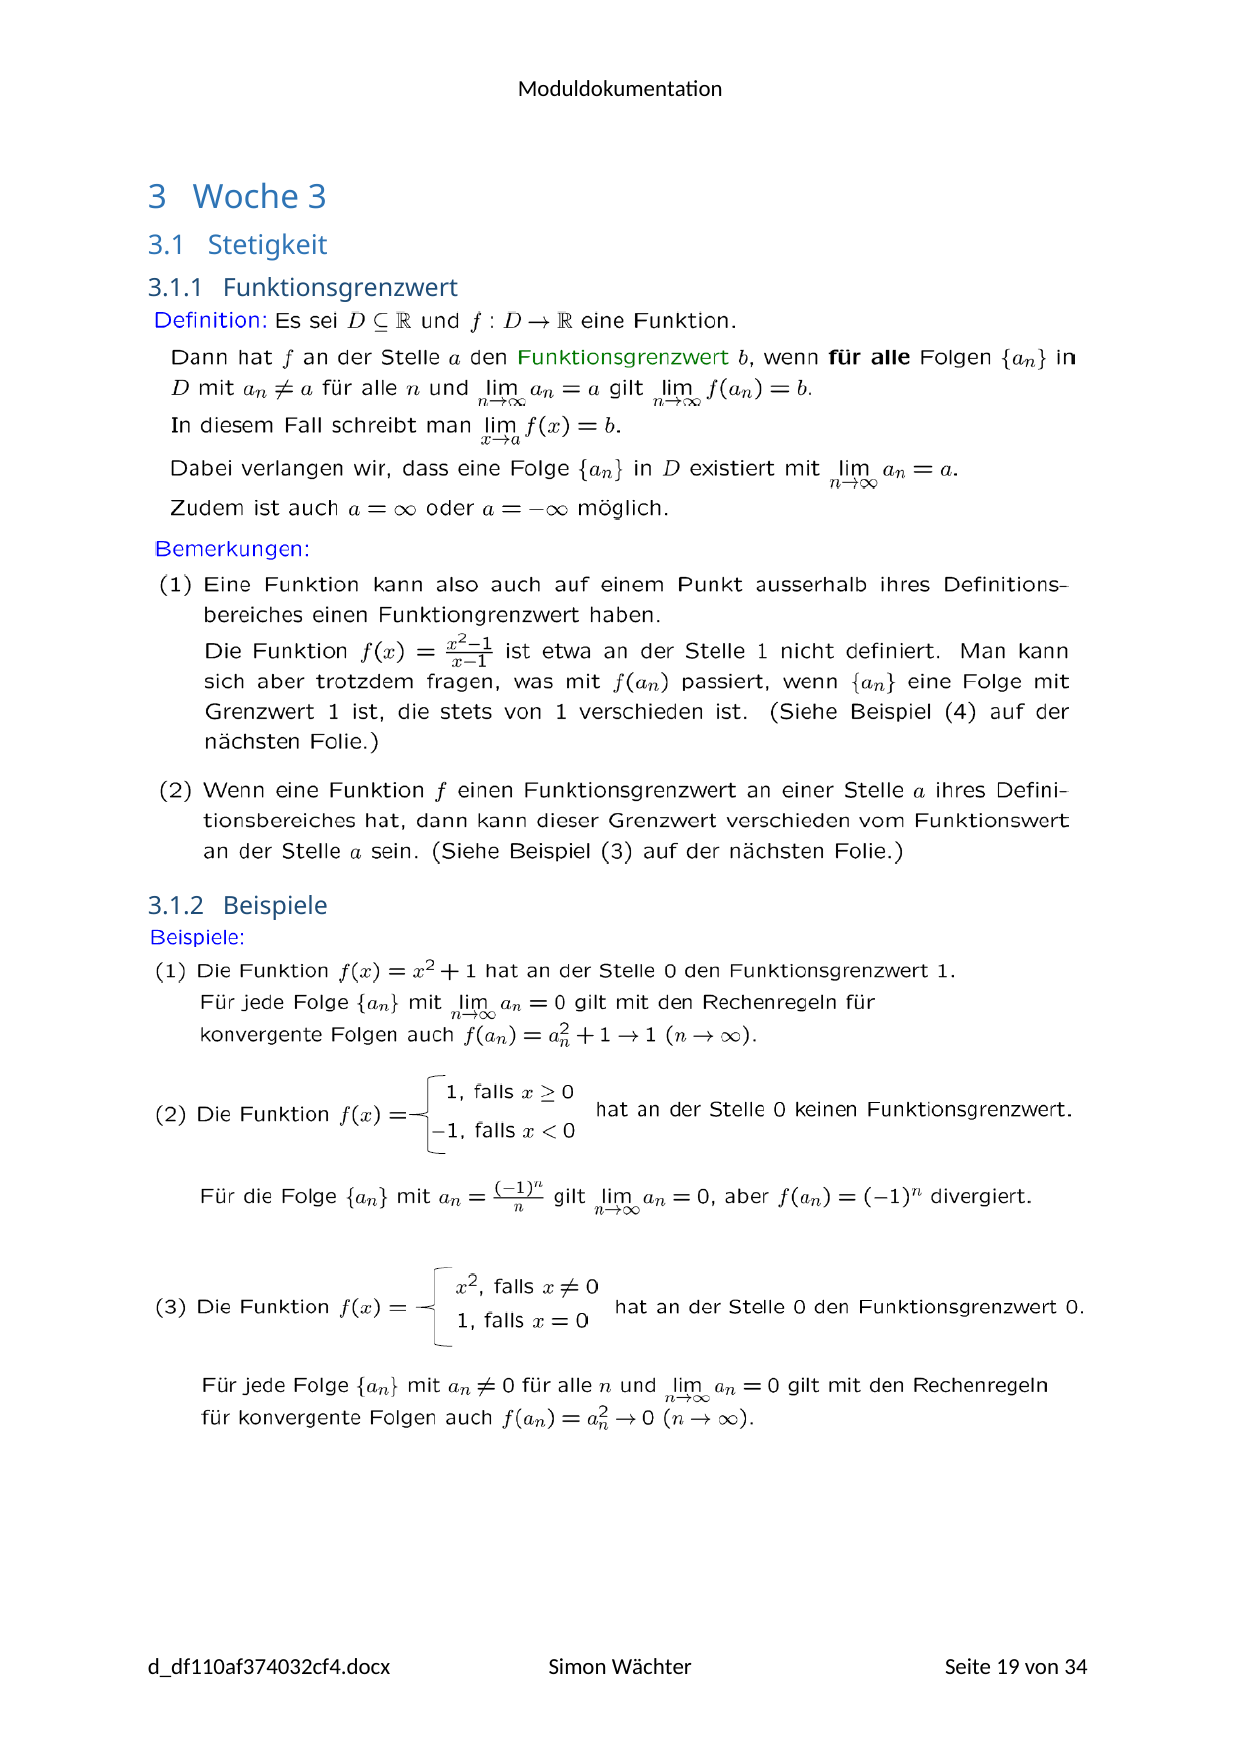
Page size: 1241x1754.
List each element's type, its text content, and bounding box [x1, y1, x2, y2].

picture [147, 306, 1093, 869]
subtitle Stetigkeit [148, 226, 1093, 263]
subtitle Woche 3 [148, 173, 1093, 218]
picture [147, 924, 1093, 1440]
subtitle Beispiele [148, 888, 1093, 922]
subtitle Funktionsgrenzwert [148, 270, 1093, 304]
